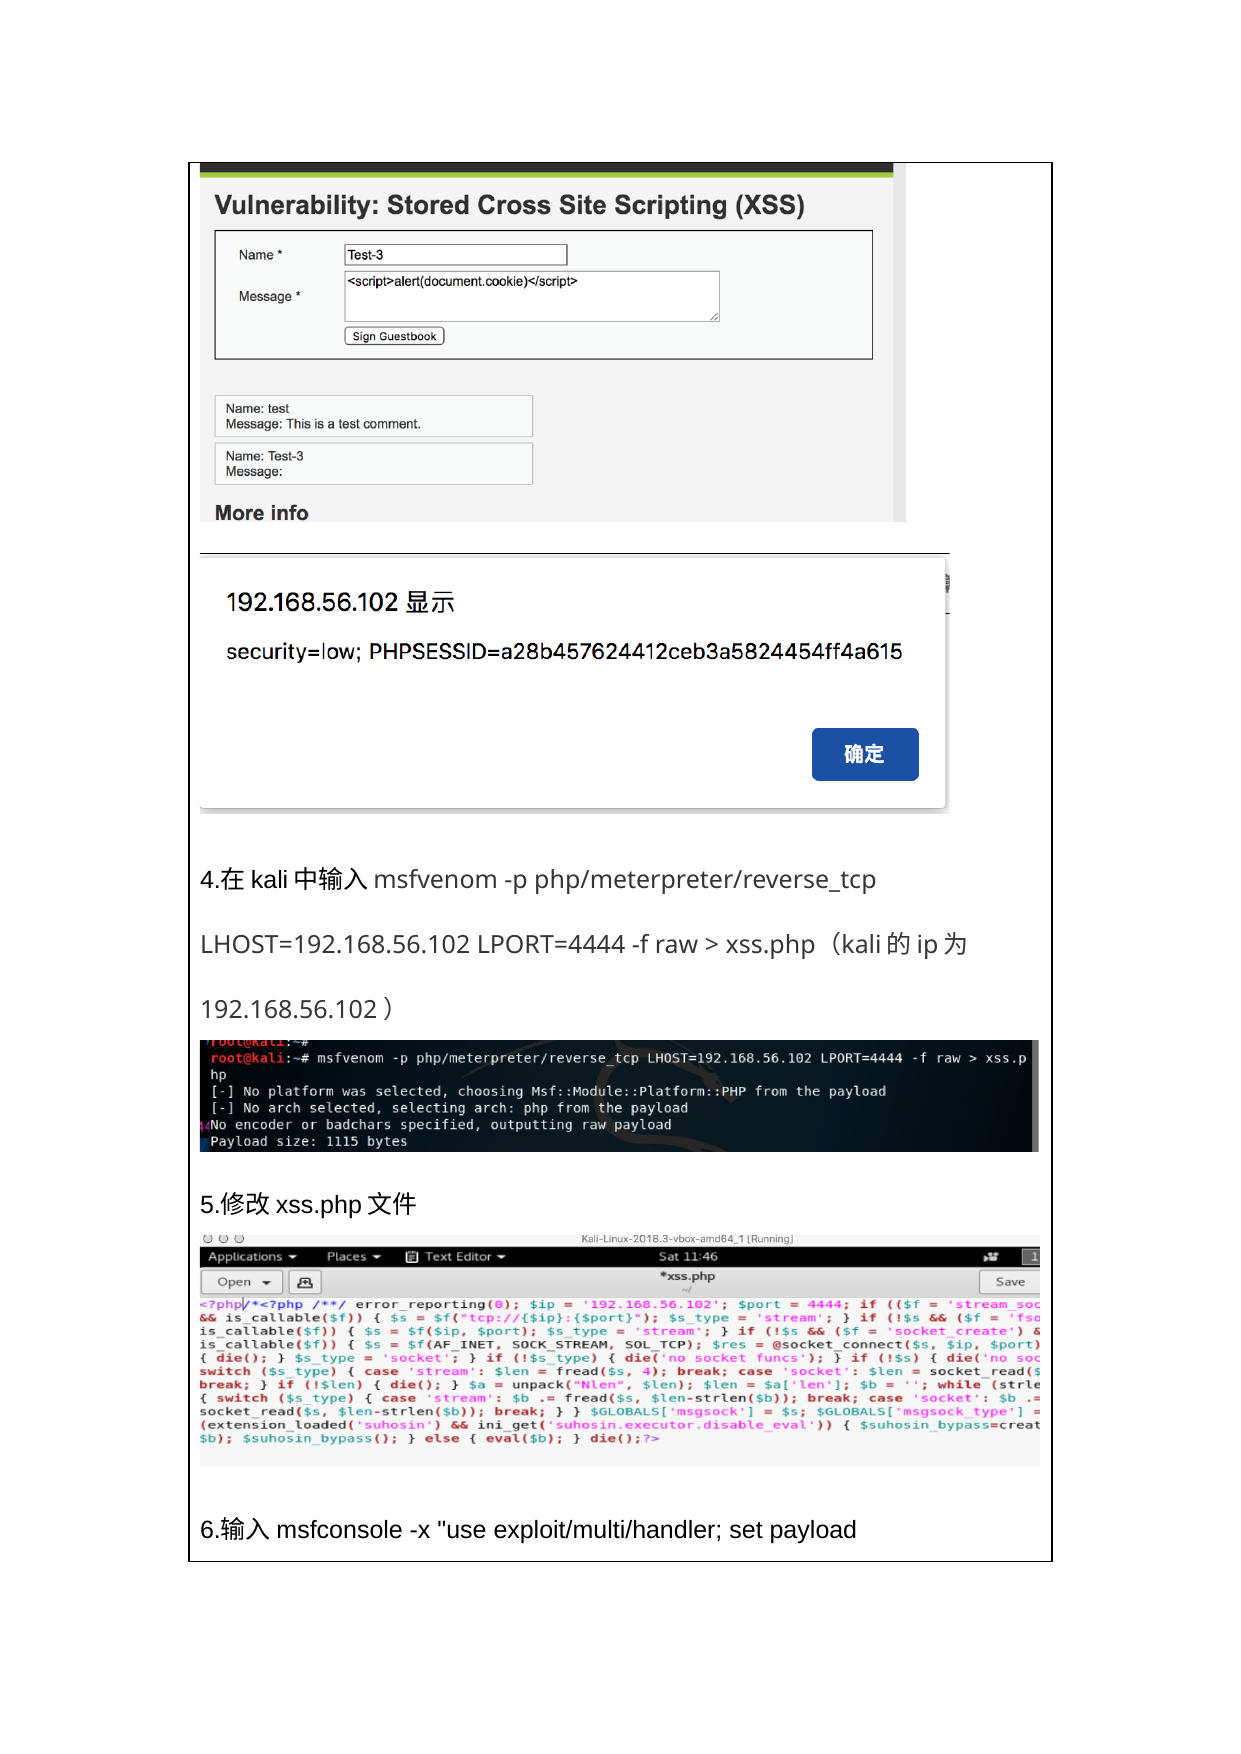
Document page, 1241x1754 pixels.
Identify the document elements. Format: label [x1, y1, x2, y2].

picture [199, 163, 907, 522]
picture [199, 1235, 1040, 1467]
picture [199, 1040, 1039, 1152]
table_cell [190, 163, 1051, 1561]
picture [199, 553, 950, 814]
